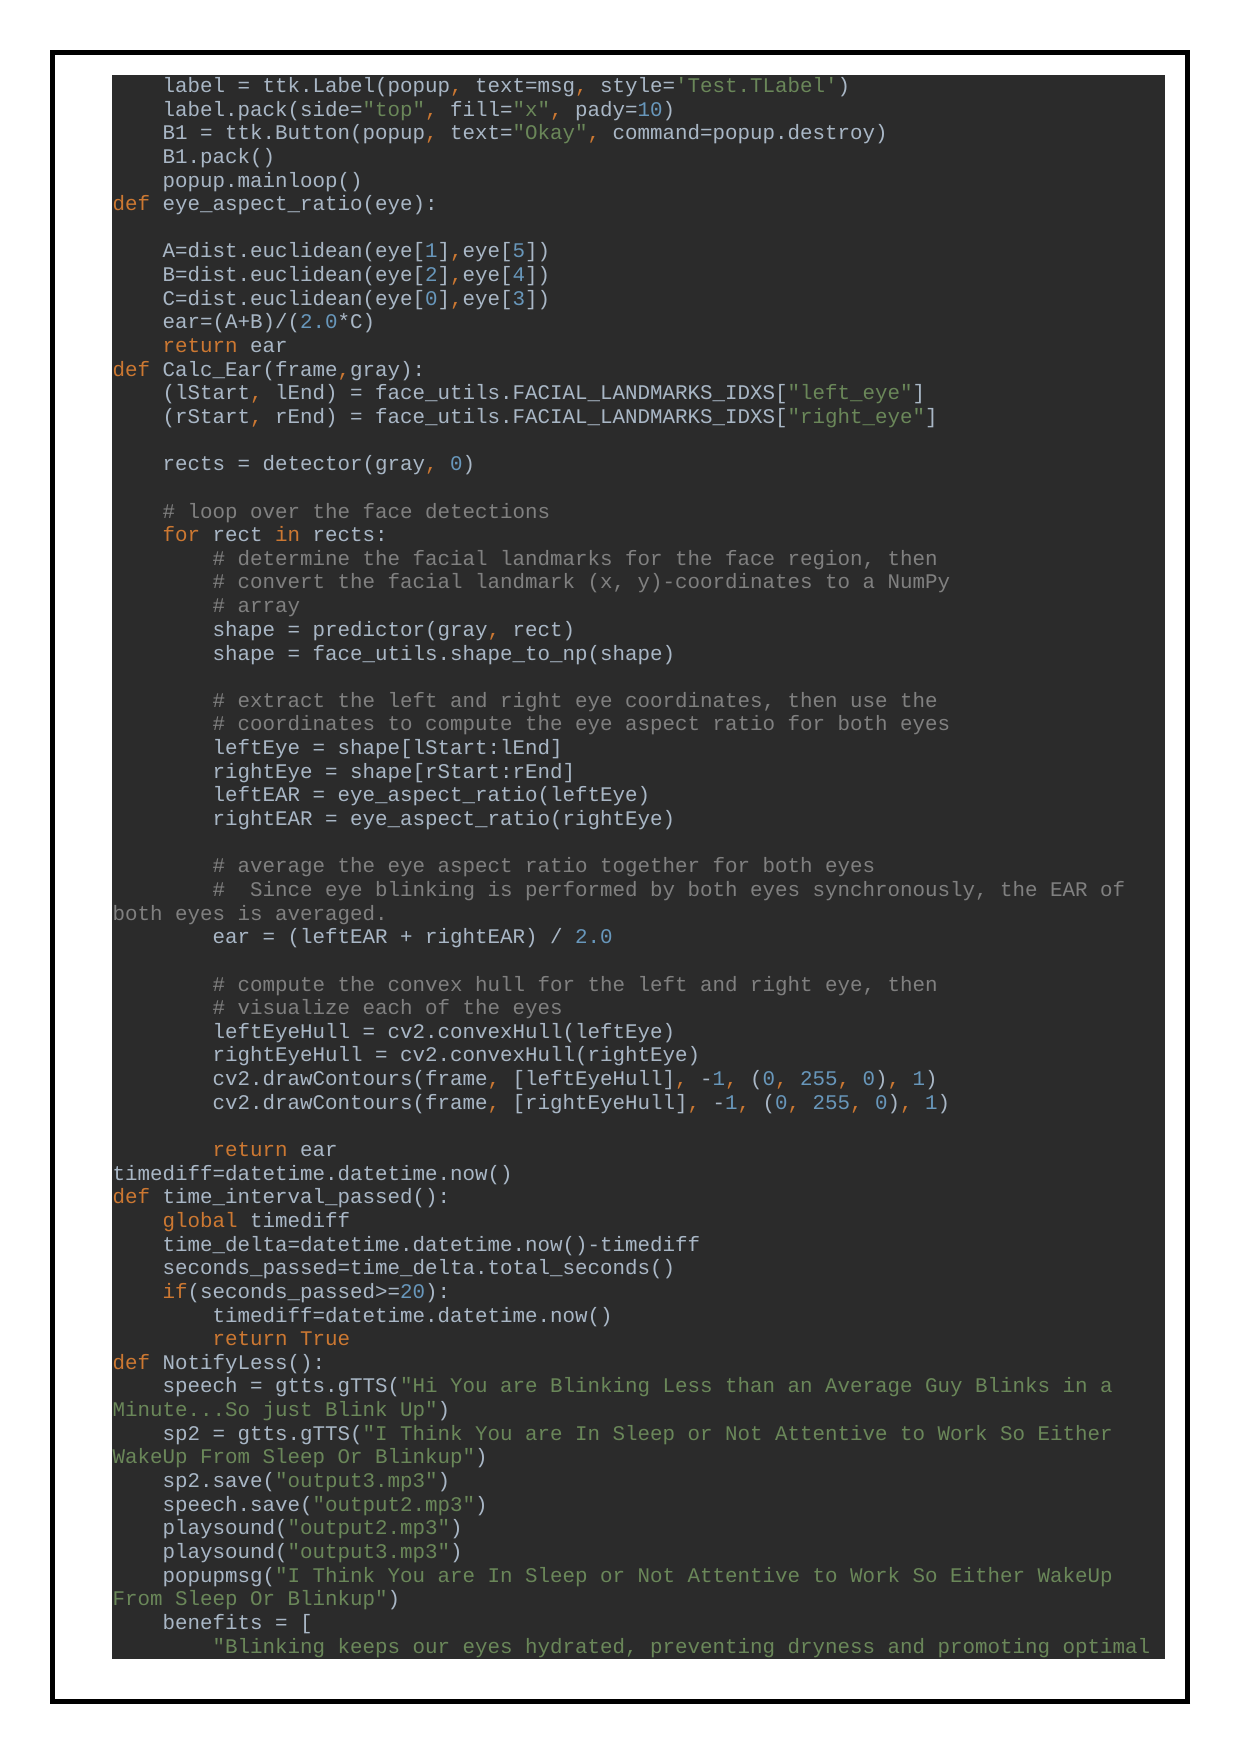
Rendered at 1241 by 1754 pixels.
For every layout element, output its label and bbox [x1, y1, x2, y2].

list [112, 75, 1165, 1659]
